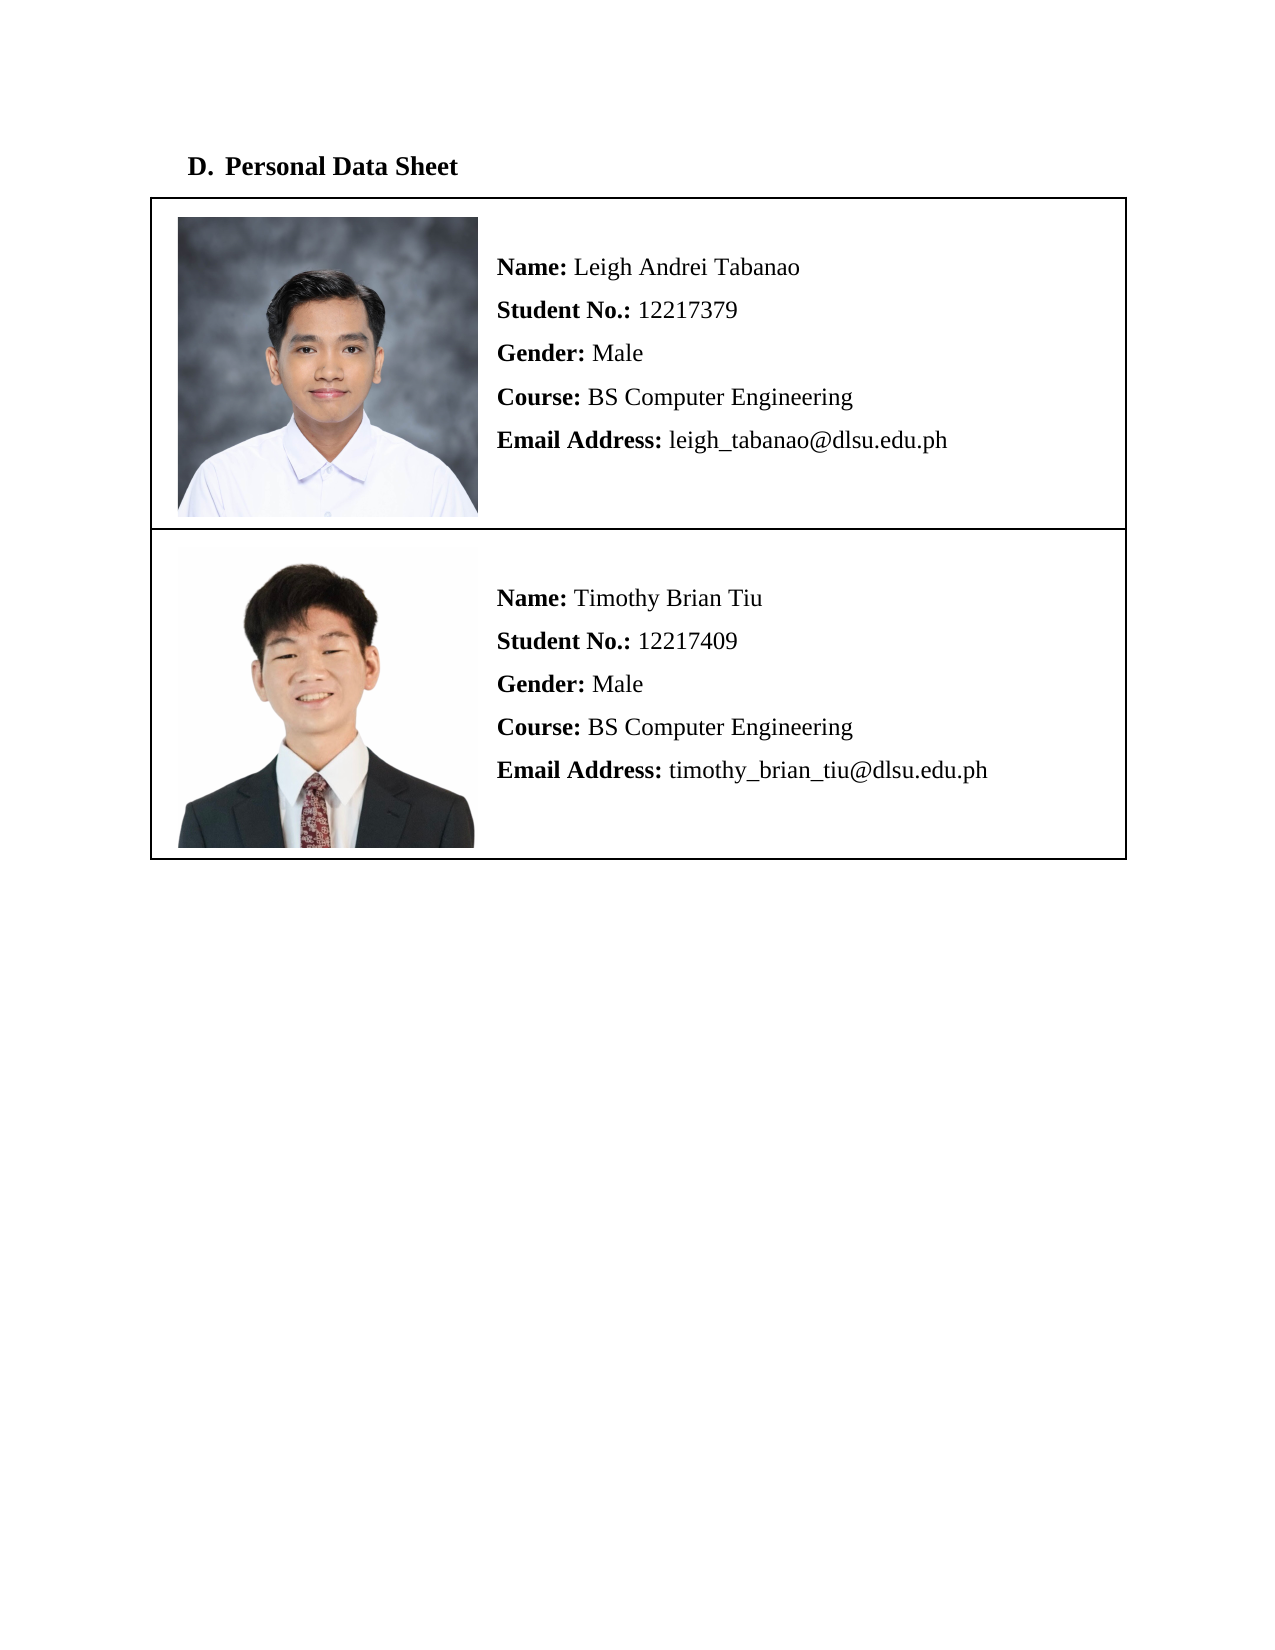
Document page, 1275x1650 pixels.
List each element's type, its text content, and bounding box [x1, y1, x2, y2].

picture [177, 217, 478, 517]
table_header Name: Leigh Andrei Tabanao Student No.: 12217379 Gender: Male Course: BS Computer Engineering Email Address: leigh_tabanao@dlsu.edu.ph [152, 199, 1125, 527]
table_cell Name: Timothy Brian Tiu Student No.: 12217409 Gender: Male Course: BS Computer Engineering Email Address: timothy_brian_tiu@dlsu.edu.ph [152, 530, 1125, 858]
picture [177, 547, 478, 848]
subtitle Personal Data Sheet [187, 150, 1125, 181]
